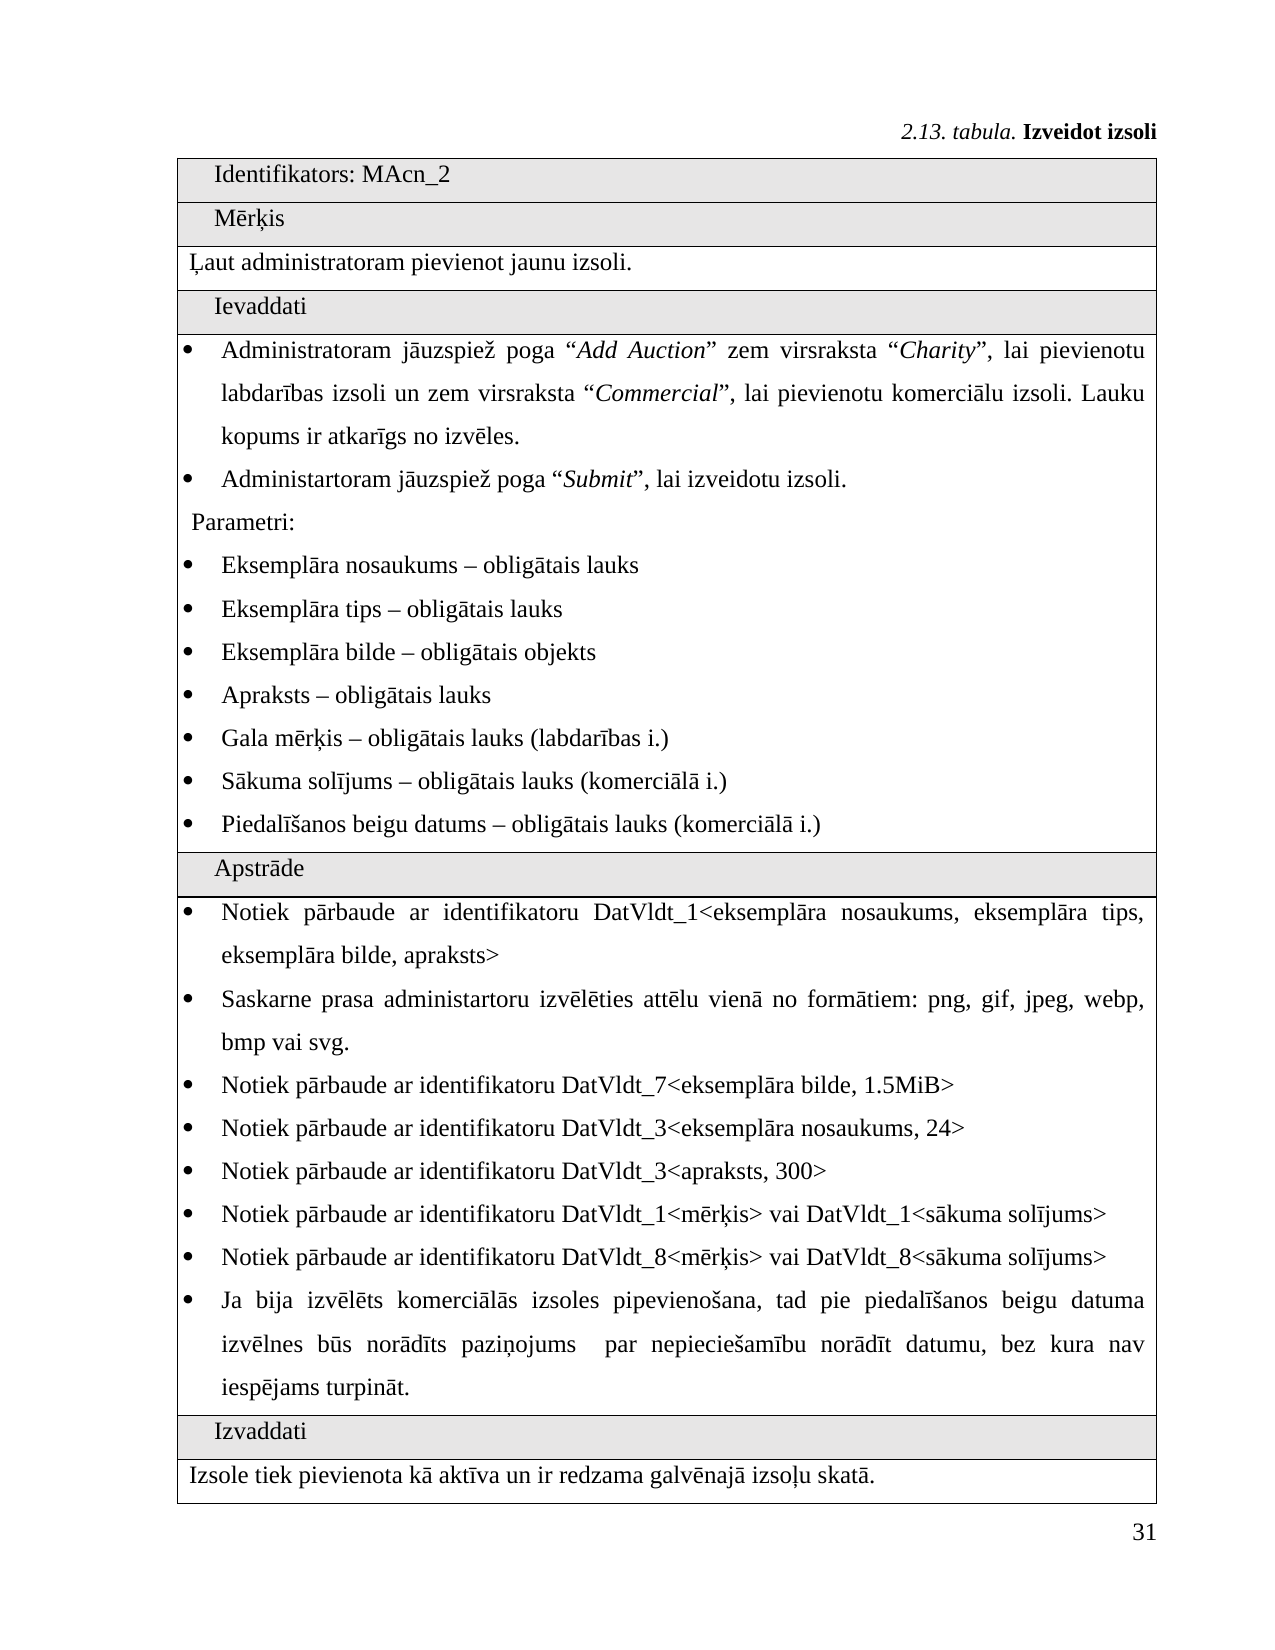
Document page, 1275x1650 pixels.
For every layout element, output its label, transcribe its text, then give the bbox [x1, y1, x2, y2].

table_cell Mērķis [178, 203, 1156, 246]
table_cell Ievaddati [178, 291, 1156, 334]
text 2.13. tabula. Izveidot izsoli [236, 118, 1157, 144]
table_cell Apstrāde [178, 853, 1156, 896]
table_cell Ļaut administratoram pievienot jaunu izsoli. [178, 247, 1156, 290]
table_cell Notiek pārbaude ar identifikatoru DatVldt_1<eksemplāra nosaukums, eksemplāra tips, eksemplāra bilde, apraksts> Saskarne prasa administartoru izvēlēties attēlu vienā no formātiem: png, gif, jpeg, webp, bmp vai svg. Notiek pārbaude ar identifikatoru DatVldt_7<eksemplāra bilde, 1.5MiB> Notiek pārbaude ar identifikatoru DatVldt_3<eksemplāra nosaukums, 24> Notiek pārbaude ar identifikatoru DatVldt_3<apraksts, 300> Notiek pārbaude ar identifikatoru DatVldt_1<mērķis> vai DatVldt_1<sākuma solījums> Notiek pārbaude ar identifikatoru DatVldt_8<mērķis> vai DatVldt_8<sākuma solījums> Ja bija izvēlēts komerciālās izsoles pipevienošana, tad pie piedalīšanos beigu datuma izvēlnes būs norādīts paziņojums par nepieciešamību norādīt datumu, bez kura nav iespējams turpināt. [178, 898, 1156, 1415]
table_cell Izsole tiek pievienota kā aktīva un ir redzama galvēnajā izsoļu skatā. [178, 1460, 1156, 1503]
table_cell Administratoram jāuzspiež poga “Add Auction” zem virsraksta “Charity”, lai pievienotu labdarības izsoli un zem virsraksta “Commercial”, lai pievienotu komerciālu izsoli. Lauku kopums ir atkarīgs no izvēles. Administartoram jāuzspiež poga “Submit”, lai izveidotu izsoli. Parametri: Eksemplāra nosaukums – obligātais lauks Eksemplāra tips – obligātais lauks Eksemplāra bilde – obligātais objekts Apraksts – obligātais lauks Gala mērķis – obligātais lauks (labdarības i.) Sākuma solījums – obligātais lauks (komerciālā i.) Piedalīšanos beigu datums – obligātais lauks (komerciālā i.) [178, 335, 1156, 852]
table_cell Izvaddati [178, 1416, 1156, 1459]
table_header Identifikators: MAcn_2 [178, 159, 1156, 202]
